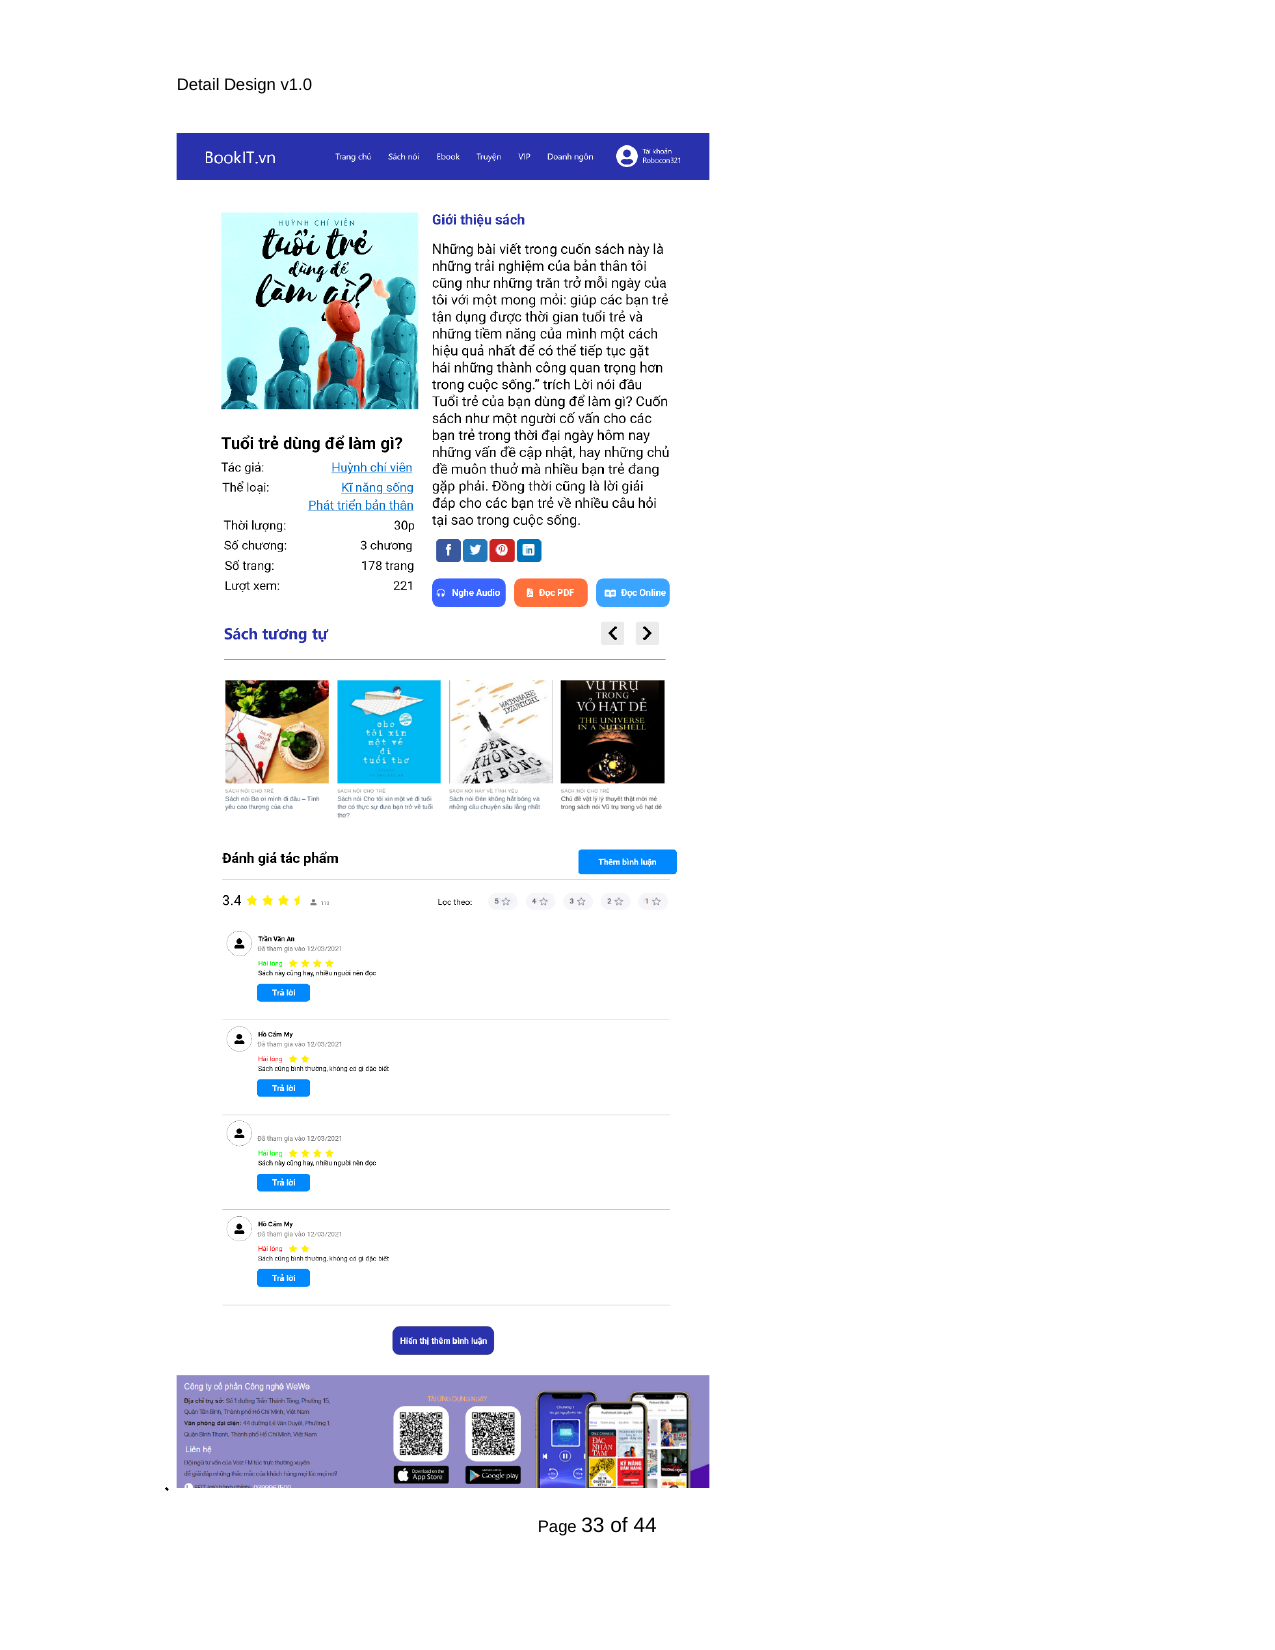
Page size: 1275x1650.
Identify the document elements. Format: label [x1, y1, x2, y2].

picture [176, 133, 710, 1488]
